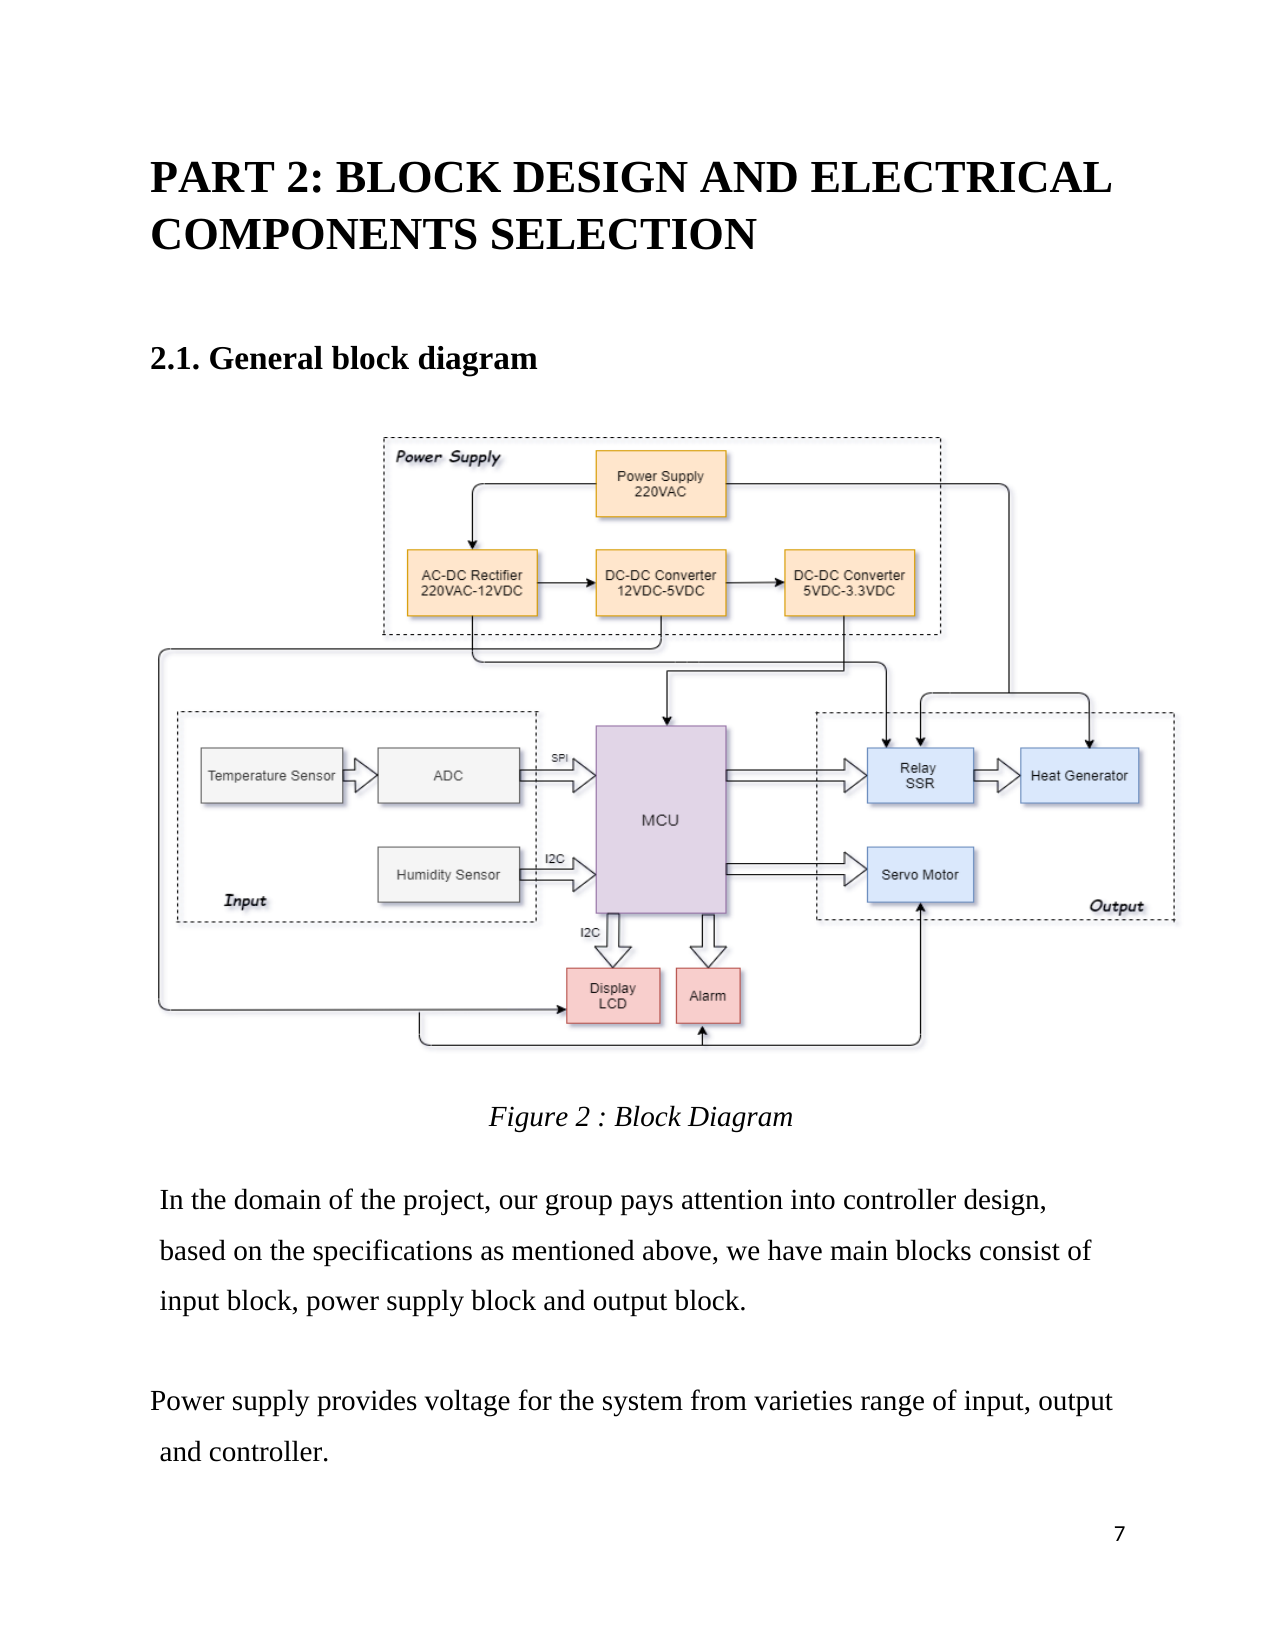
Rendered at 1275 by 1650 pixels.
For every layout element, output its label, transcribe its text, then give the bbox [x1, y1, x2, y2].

picture [150, 437, 1192, 1065]
list In the domain of the project, our group pays attention into controller design, based on the specifications as mentioned above, we have main blocks consist of input block, power supply block and output block. [159, 1182, 1125, 1316]
text 2.1. General block diagram [150, 338, 1125, 377]
list Power supply provides voltage for the system from varieties range of input, output and controller. [150, 1383, 1125, 1467]
text PART 2: BLOCK DESIGN AND ELECTRICAL COMPONENTS SELECTION [150, 150, 1125, 259]
